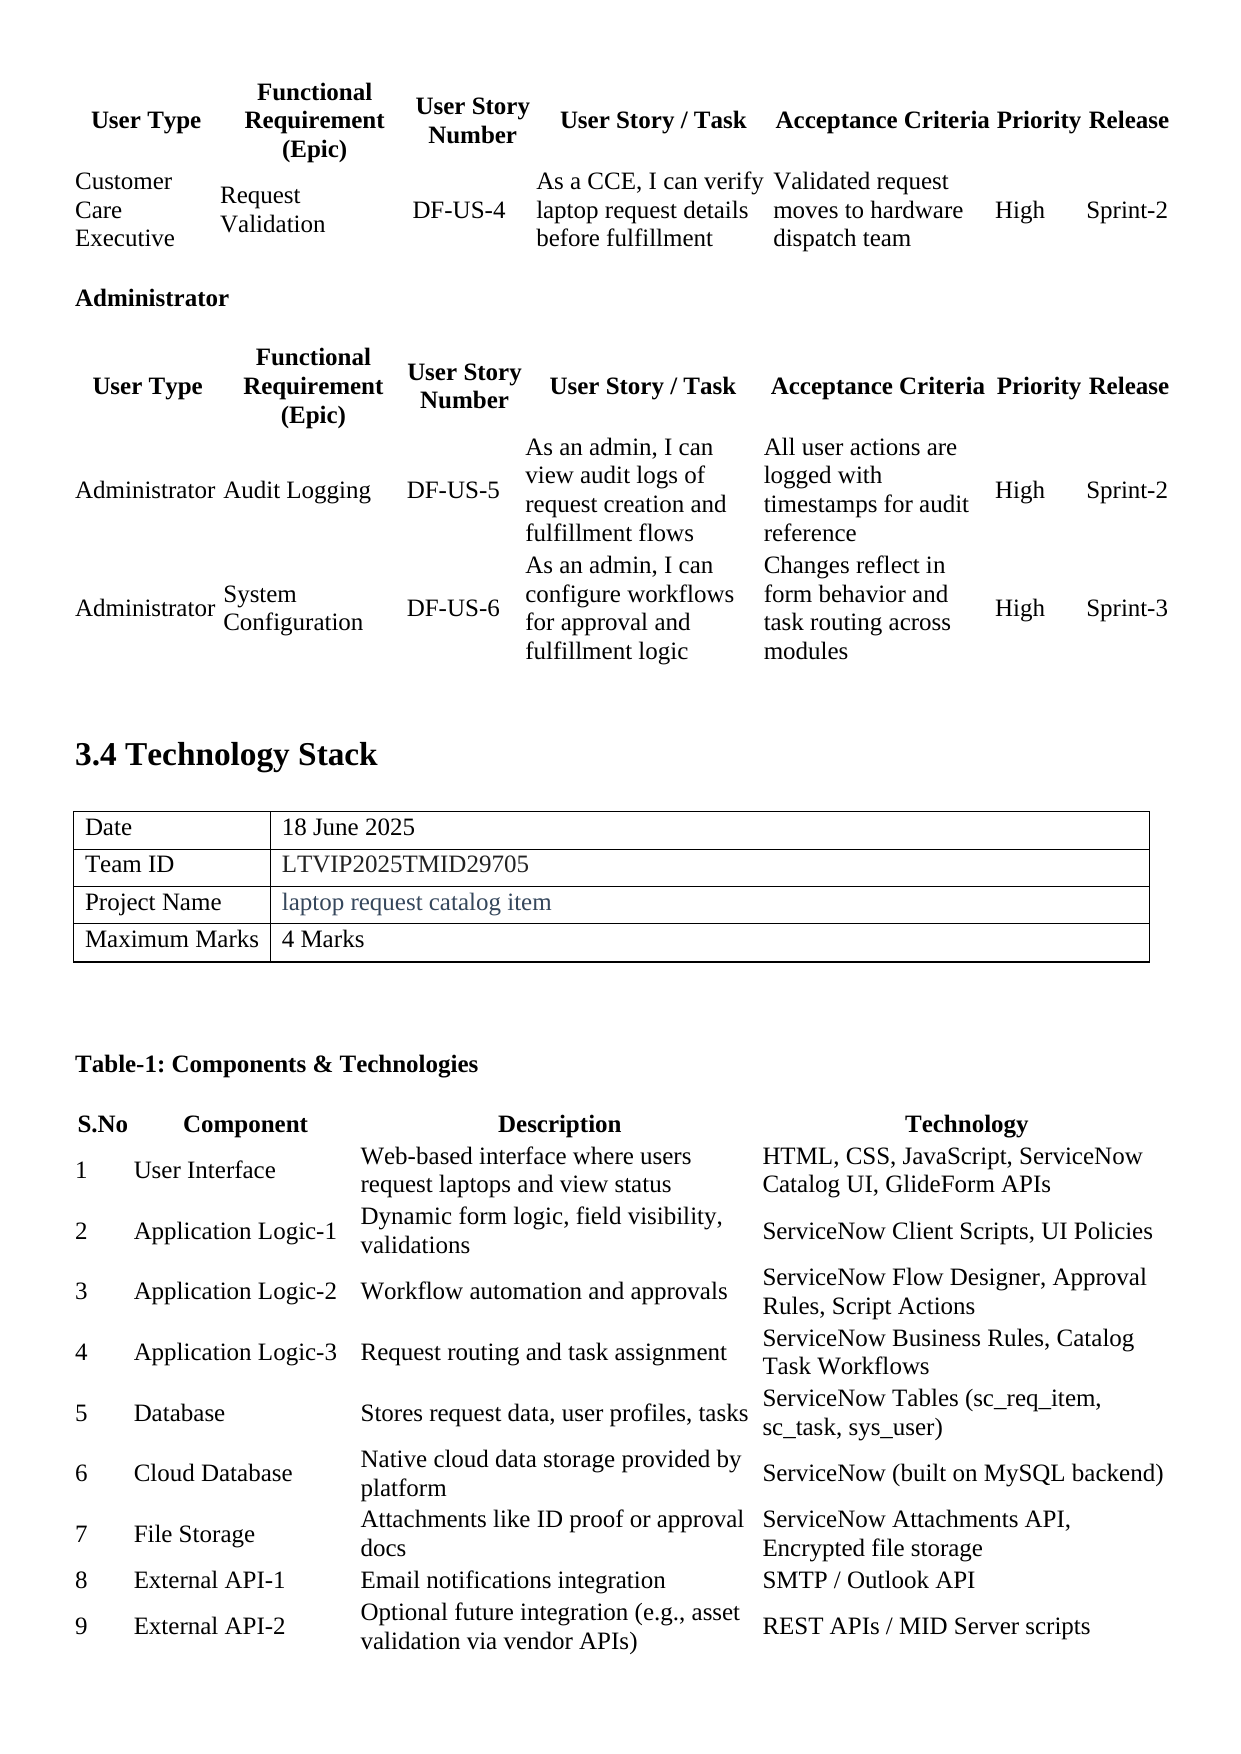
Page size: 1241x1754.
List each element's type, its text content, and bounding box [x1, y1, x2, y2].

table_cell ServiceNow Business Rules, Catalog Task Workflows [761, 1321, 1173, 1382]
table_header Functional Requirement (Epic) [221, 341, 405, 430]
table_header Release [1084, 75, 1173, 164]
table_cell High [994, 548, 1084, 666]
table_header Technology [761, 1108, 1173, 1139]
table_cell User Interface [132, 1139, 359, 1200]
table_cell ServiceNow Tables (sc_req_item, sc_task, sys_user) [761, 1382, 1173, 1442]
table_header User Story / Task [524, 341, 762, 430]
table_cell Application Logic-3 [132, 1321, 359, 1382]
table_header User Story Number [405, 341, 523, 430]
table_cell Maximum Marks [74, 924, 270, 961]
table_header Priority [994, 75, 1084, 164]
table_cell External API-2 [132, 1596, 359, 1656]
table_cell Administrator [74, 548, 221, 666]
table_cell Administrator [74, 430, 221, 548]
table_cell Stores request data, user profiles, tasks [359, 1382, 761, 1442]
table_cell 7 [74, 1503, 132, 1564]
table_cell File Storage [132, 1503, 359, 1564]
table_cell Attachments like ID proof or approval docs [359, 1503, 761, 1564]
table_cell Native cloud data storage provided by platform [359, 1443, 761, 1503]
table_cell Web-based interface where users request laptops and view status [359, 1139, 761, 1200]
table_cell SMTP / Outlook API [761, 1564, 1173, 1596]
table_cell DF-US-4 [411, 164, 534, 254]
table_cell ServiceNow Client Scripts, UI Policies [761, 1200, 1173, 1261]
table_cell 3 [74, 1261, 132, 1321]
table_cell Dynamic form logic, field visibility, validations [359, 1200, 761, 1261]
table_cell High [994, 164, 1084, 254]
table_cell Application Logic-1 [132, 1200, 359, 1261]
table_cell As a CCE, I can verify laptop request details before fulfillment [535, 164, 772, 254]
table_cell Sprint-3 [1084, 548, 1173, 666]
table_cell Validated request moves to hardware dispatch team [772, 164, 993, 254]
table_cell Optional future integration (e.g., asset validation via vendor APIs) [359, 1596, 761, 1656]
table_cell 1 [74, 1139, 132, 1200]
table_cell 4 [74, 1321, 132, 1382]
table_header Release [1084, 341, 1173, 430]
table_cell Project Name [74, 887, 270, 923]
table_cell DF-US-6 [405, 548, 523, 666]
table_header 18 June 2025 [271, 812, 1149, 848]
table_cell As an admin, I can view audit logs of request creation and fulfillment flows [524, 430, 762, 548]
subtitle Administrator [75, 283, 1165, 312]
table_cell As an admin, I can configure workflows for approval and fulfillment logic [524, 548, 762, 666]
table_cell 4 Marks [271, 924, 1149, 961]
table_cell laptop request catalog item [271, 887, 1149, 923]
table_cell 9 [74, 1596, 132, 1656]
table_cell LTVIP2025TMID29705 [271, 850, 1149, 886]
table_cell Request routing and task assignment [359, 1321, 761, 1382]
table_cell Cloud Database [132, 1443, 359, 1503]
table_header S.No [74, 1108, 132, 1139]
table_cell Workflow automation and approvals [359, 1261, 761, 1321]
text 3.4 Technology Stack [75, 734, 1165, 773]
table_cell Email notifications integration [359, 1564, 761, 1596]
table_cell REST APIs / MID Server scripts [761, 1596, 1173, 1656]
table_header Description [359, 1108, 761, 1139]
table_cell Team ID [74, 850, 270, 886]
table_header Acceptance Criteria [772, 75, 993, 164]
table_cell Audit Logging [221, 430, 405, 548]
table_header Date [74, 812, 270, 848]
table_cell All user actions are logged with timestamps for audit reference [762, 430, 993, 548]
table_cell Sprint-2 [1084, 164, 1173, 254]
table_cell HTML, CSS, JavaScript, ServiceNow Catalog UI, GlideForm APIs [761, 1139, 1173, 1200]
table_cell Changes reflect in form behavior and task routing across modules [762, 548, 993, 666]
table_cell Request Validation [218, 164, 411, 254]
table_header Functional Requirement (Epic) [218, 75, 411, 164]
table_cell Customer Care Executive [74, 164, 218, 254]
subtitle Table-1: Components & Technologies [75, 1049, 1165, 1078]
table_header User Type [74, 341, 221, 430]
table_cell 6 [74, 1443, 132, 1503]
table_cell ServiceNow Attachments API, Encrypted file storage [761, 1503, 1173, 1564]
table_cell Database [132, 1382, 359, 1442]
table_cell 5 [74, 1382, 132, 1442]
table_cell External API-1 [132, 1564, 359, 1596]
table_cell DF-US-5 [405, 430, 523, 548]
table_header Acceptance Criteria [762, 341, 993, 430]
table_cell High [994, 430, 1084, 548]
table_cell Application Logic-2 [132, 1261, 359, 1321]
table_cell ServiceNow Flow Designer, Approval Rules, Script Actions [761, 1261, 1173, 1321]
table_cell System Configuration [221, 548, 405, 666]
table_cell 2 [74, 1200, 132, 1261]
table_header User Story / Task [535, 75, 772, 164]
table_header Component [132, 1108, 359, 1139]
table_header User Type [74, 75, 218, 164]
table_cell Sprint-2 [1084, 430, 1173, 548]
table_cell 8 [74, 1564, 132, 1596]
table_header User Story Number [411, 75, 534, 164]
table_header Priority [994, 341, 1084, 430]
table_cell ServiceNow (built on MySQL backend) [761, 1443, 1173, 1503]
